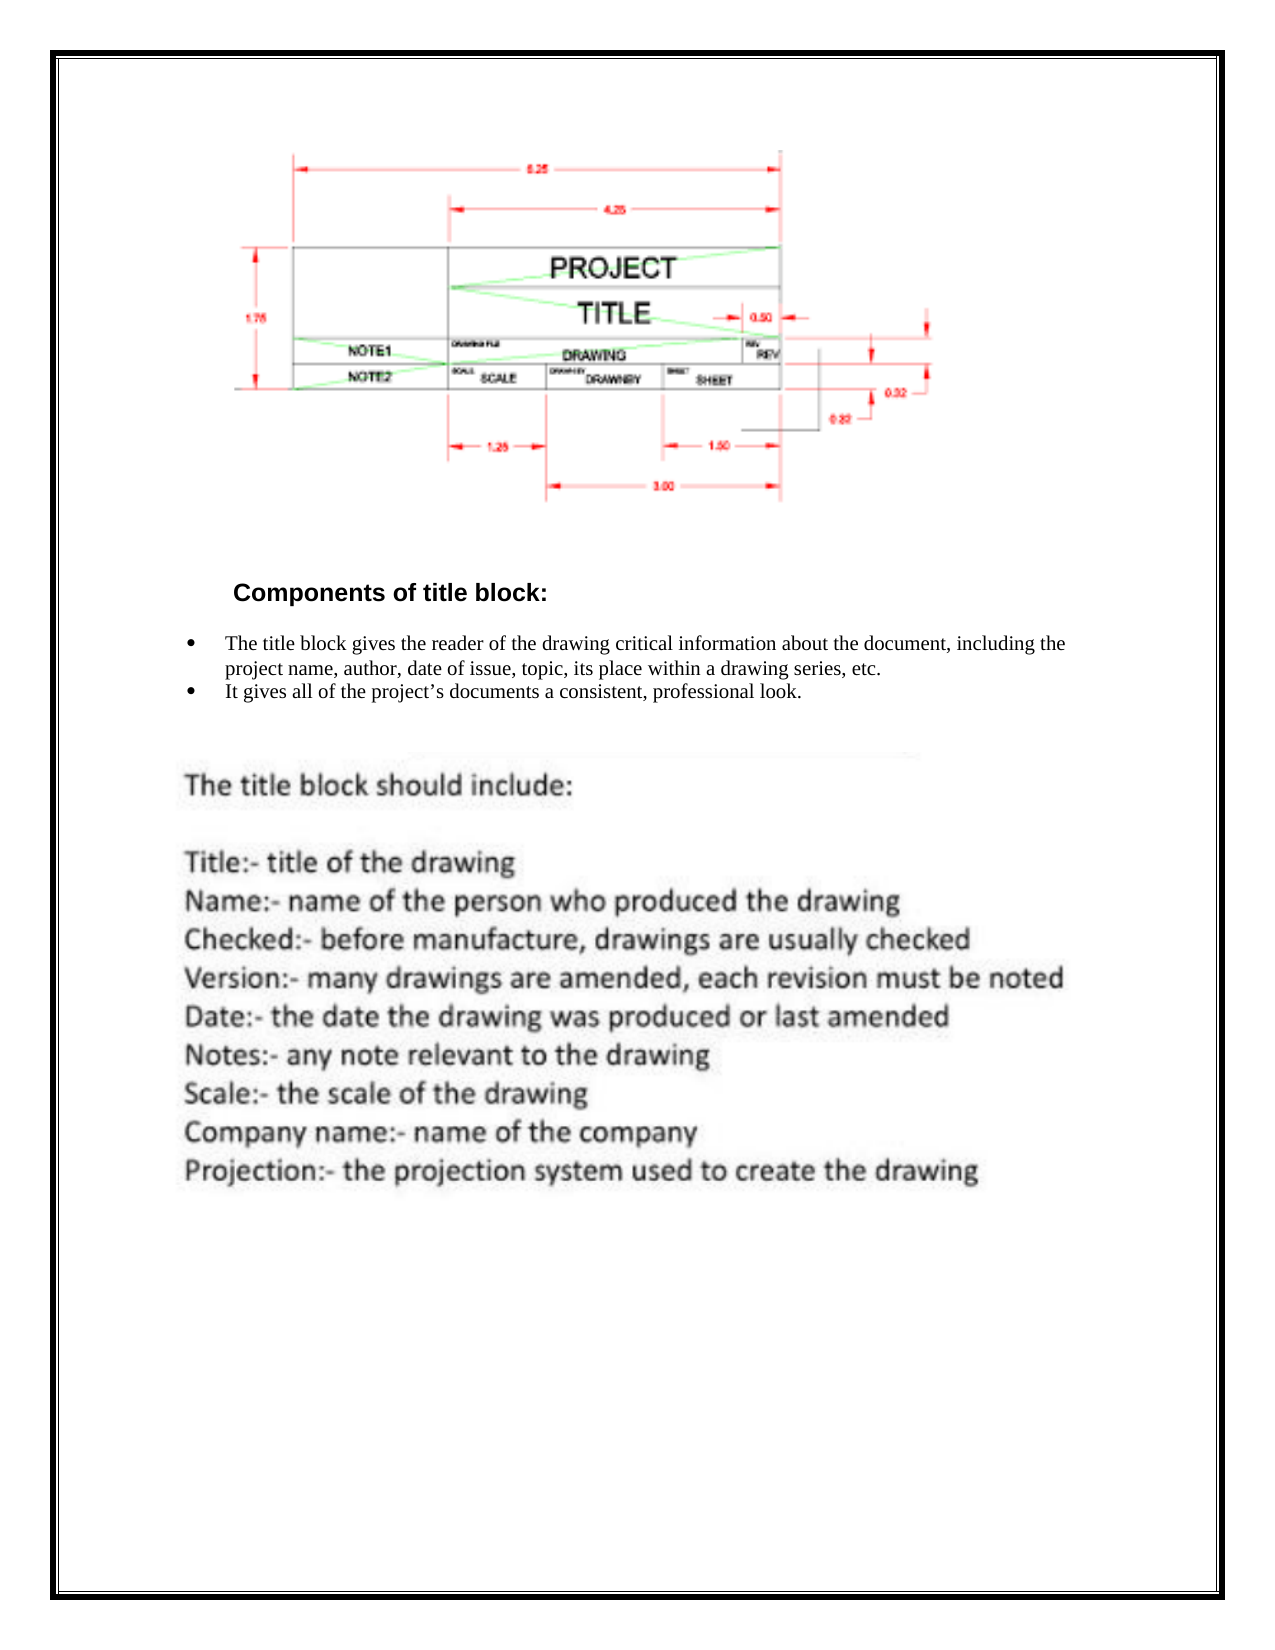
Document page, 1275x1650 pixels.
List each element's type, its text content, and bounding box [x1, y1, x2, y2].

list The title block gives the reader of the drawing critical information about the document, including the project name, author, date of issue, topic, its place within a drawing series, etc. [187, 631, 1125, 679]
text Components of title block: [150, 577, 1125, 606]
picture [234, 150, 938, 505]
list It gives all of the project’s documents a consistent, professional look. [187, 679, 1125, 703]
picture [150, 752, 1125, 1279]
